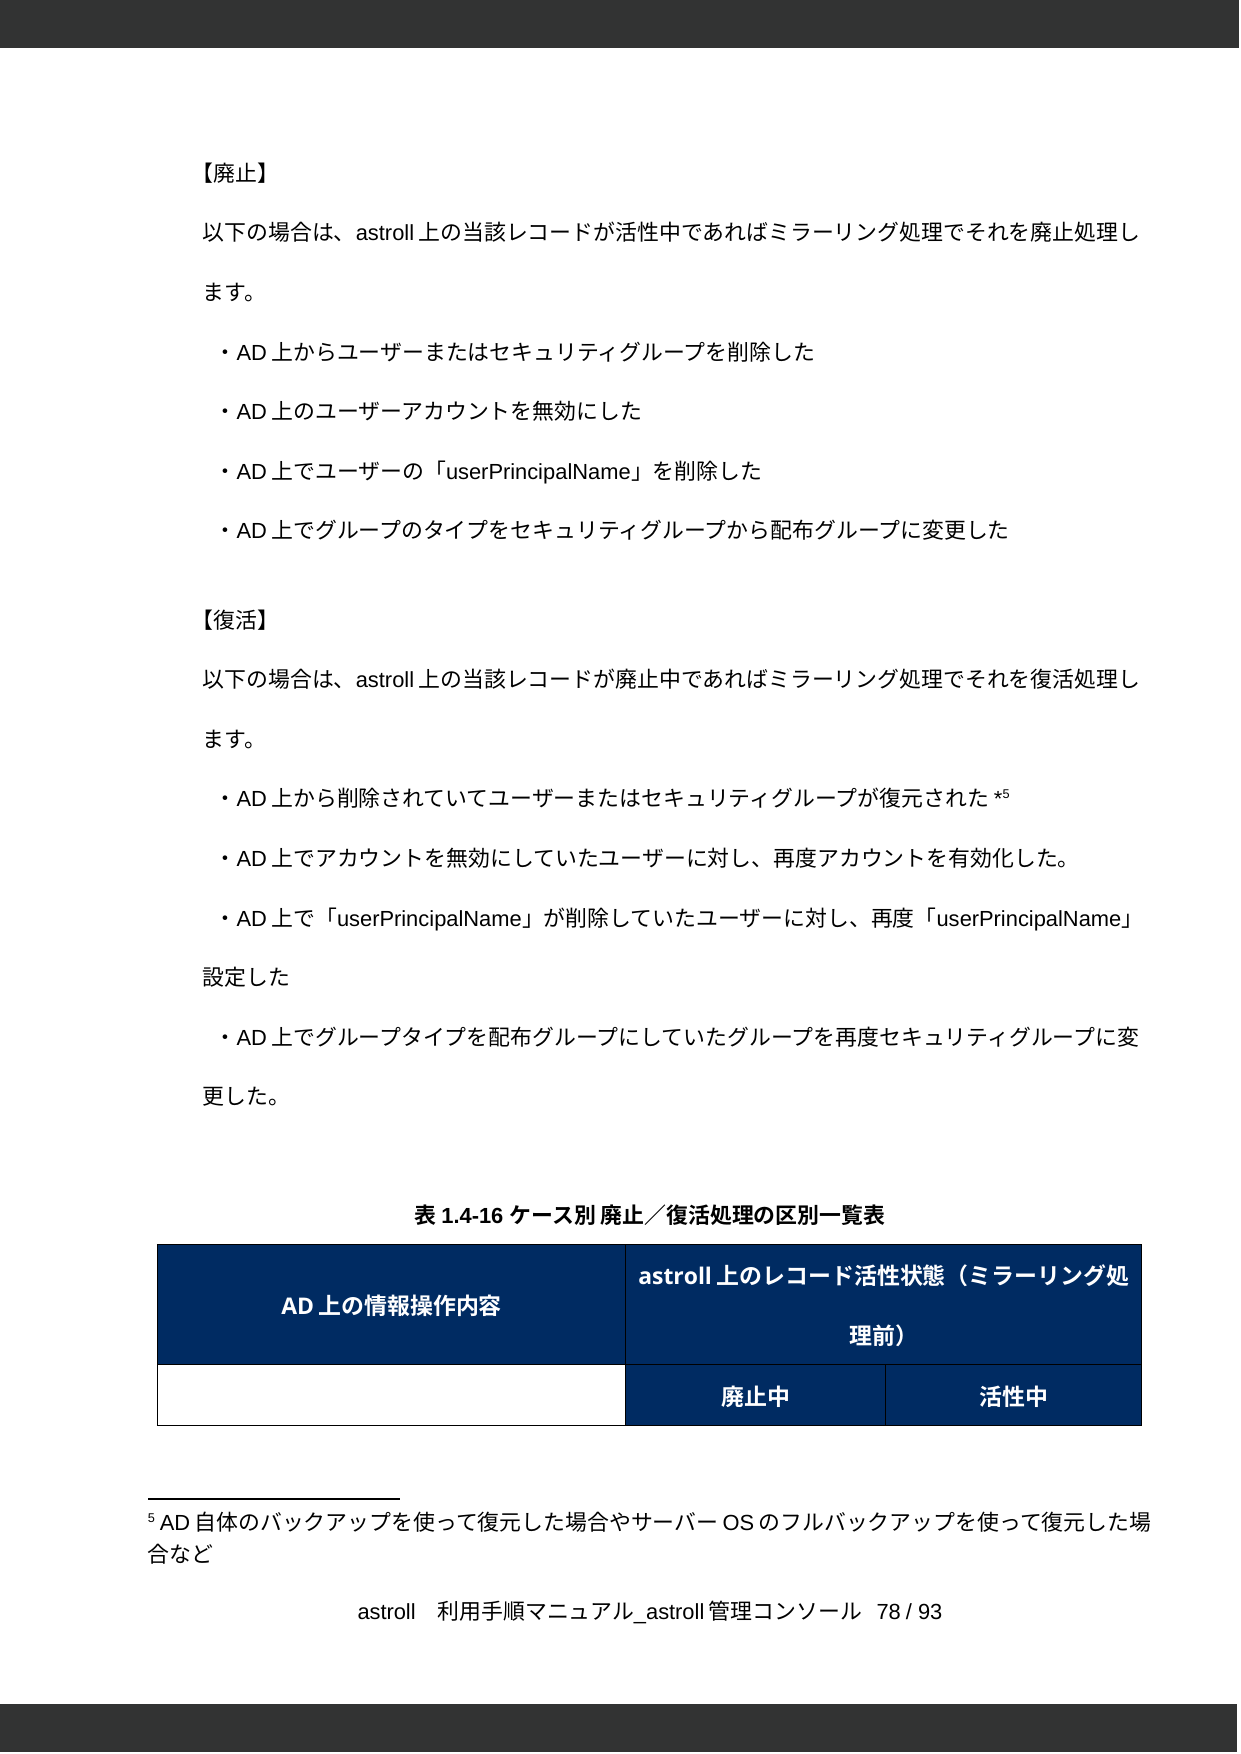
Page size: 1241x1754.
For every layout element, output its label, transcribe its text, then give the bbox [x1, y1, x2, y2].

text 【廃止】 [191, 142, 1130, 201]
table_cell 活性中 [886, 1365, 1141, 1425]
list 以下の場合は、astroll上の当該レコードが廃止中であればミラーリング処理でそれを復活処理します。 [202, 648, 1152, 767]
picture [0, 0, 1239, 48]
list ・AD上でグループタイプを配布グループにしていたグループを再度セキュリティグループに変更した。 [202, 1006, 1152, 1125]
list ・AD上のユーザーアカウントを無効にした [202, 380, 1152, 440]
list ・AD上からユーザーまたはセキュリティグループを削除した [202, 321, 1152, 380]
list ・AD上でアカウントを無効にしていたユーザーに対し、再度アカウントを有効化した。 [202, 827, 1152, 887]
table_cell 廃止中 [626, 1365, 885, 1425]
picture [0, 1704, 1237, 1752]
list 以下の場合は、astroll上の当該レコードが活性中であればミラーリング処理でそれを廃止処理します。 [202, 201, 1152, 321]
list ・AD上で「userPrincipalName」が削除していたユーザーに対し、再度「userPrincipalName」設定した [202, 887, 1152, 1006]
list ・AD上でグループのタイプをセキュリティグループから配布グループに変更した [202, 499, 1152, 559]
table_header astroll上のレコード活性状態（ミラーリング処理前） [626, 1245, 1141, 1364]
list ・AD上から削除されていてユーザーまたはセキュリティグループが復元された * [202, 767, 1152, 827]
text 【復活】 [191, 589, 1130, 648]
table_cell [158, 1365, 625, 1425]
table_header AD上の情報操作内容 [158, 1245, 625, 1364]
list ・AD上でユーザーの「userPrincipalName」を削除した [202, 440, 1152, 499]
